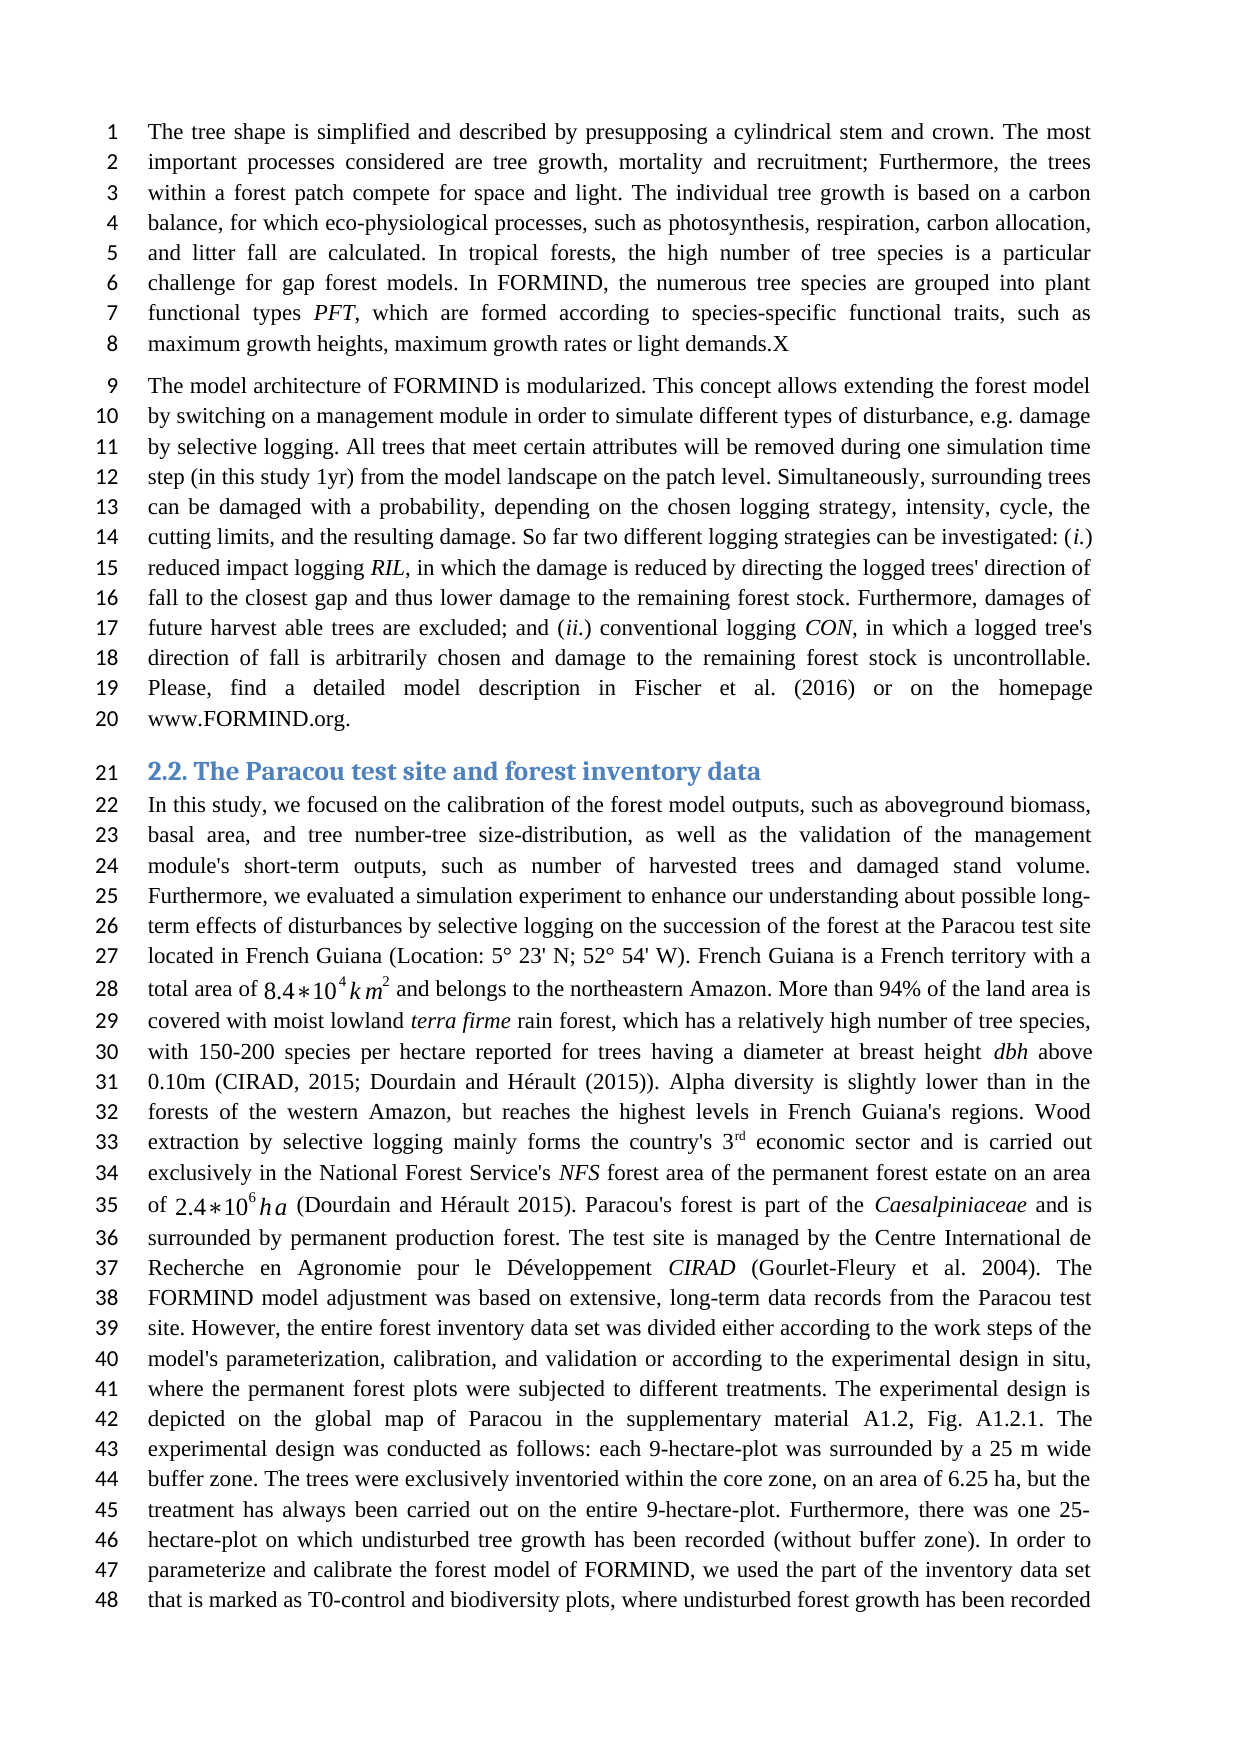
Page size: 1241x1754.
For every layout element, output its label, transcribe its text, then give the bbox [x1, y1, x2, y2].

text The model architecture of FORMIND is modularized. This concept allows extending the forest model by switching on a management module in order to simulate different types of disturbance, e.g. damage by selective logging. All trees that meet certain attributes will be removed during one simulation time step (in this study 1yr) from the model landscape on the patch level. Simultaneously, surrounding trees can be damaged with a probability, depending on the chosen logging strategy, intensity, cycle, the cutting limits, and the resulting damage. So far two different logging strategies can be investigated: (i.) reduced impact logging RIL, in which the damage is reduced by directing the logged trees' direction of fall to the closest gap and thus lower damage to the remaining forest stock. Furthermore, damages of future harvest able trees are excluded; and (ii.) conventional logging CON, in which a logged tree's direction of fall is arbitrarily chosen and damage to the remaining forest stock is uncontrollable. Please, find a detailed model description in Fischer et al. (2016) or on the homepage www.FORMIND.org. [148, 372, 1093, 731]
subtitle 2.2. The Paracou test site and forest inventory data [148, 756, 1093, 787]
